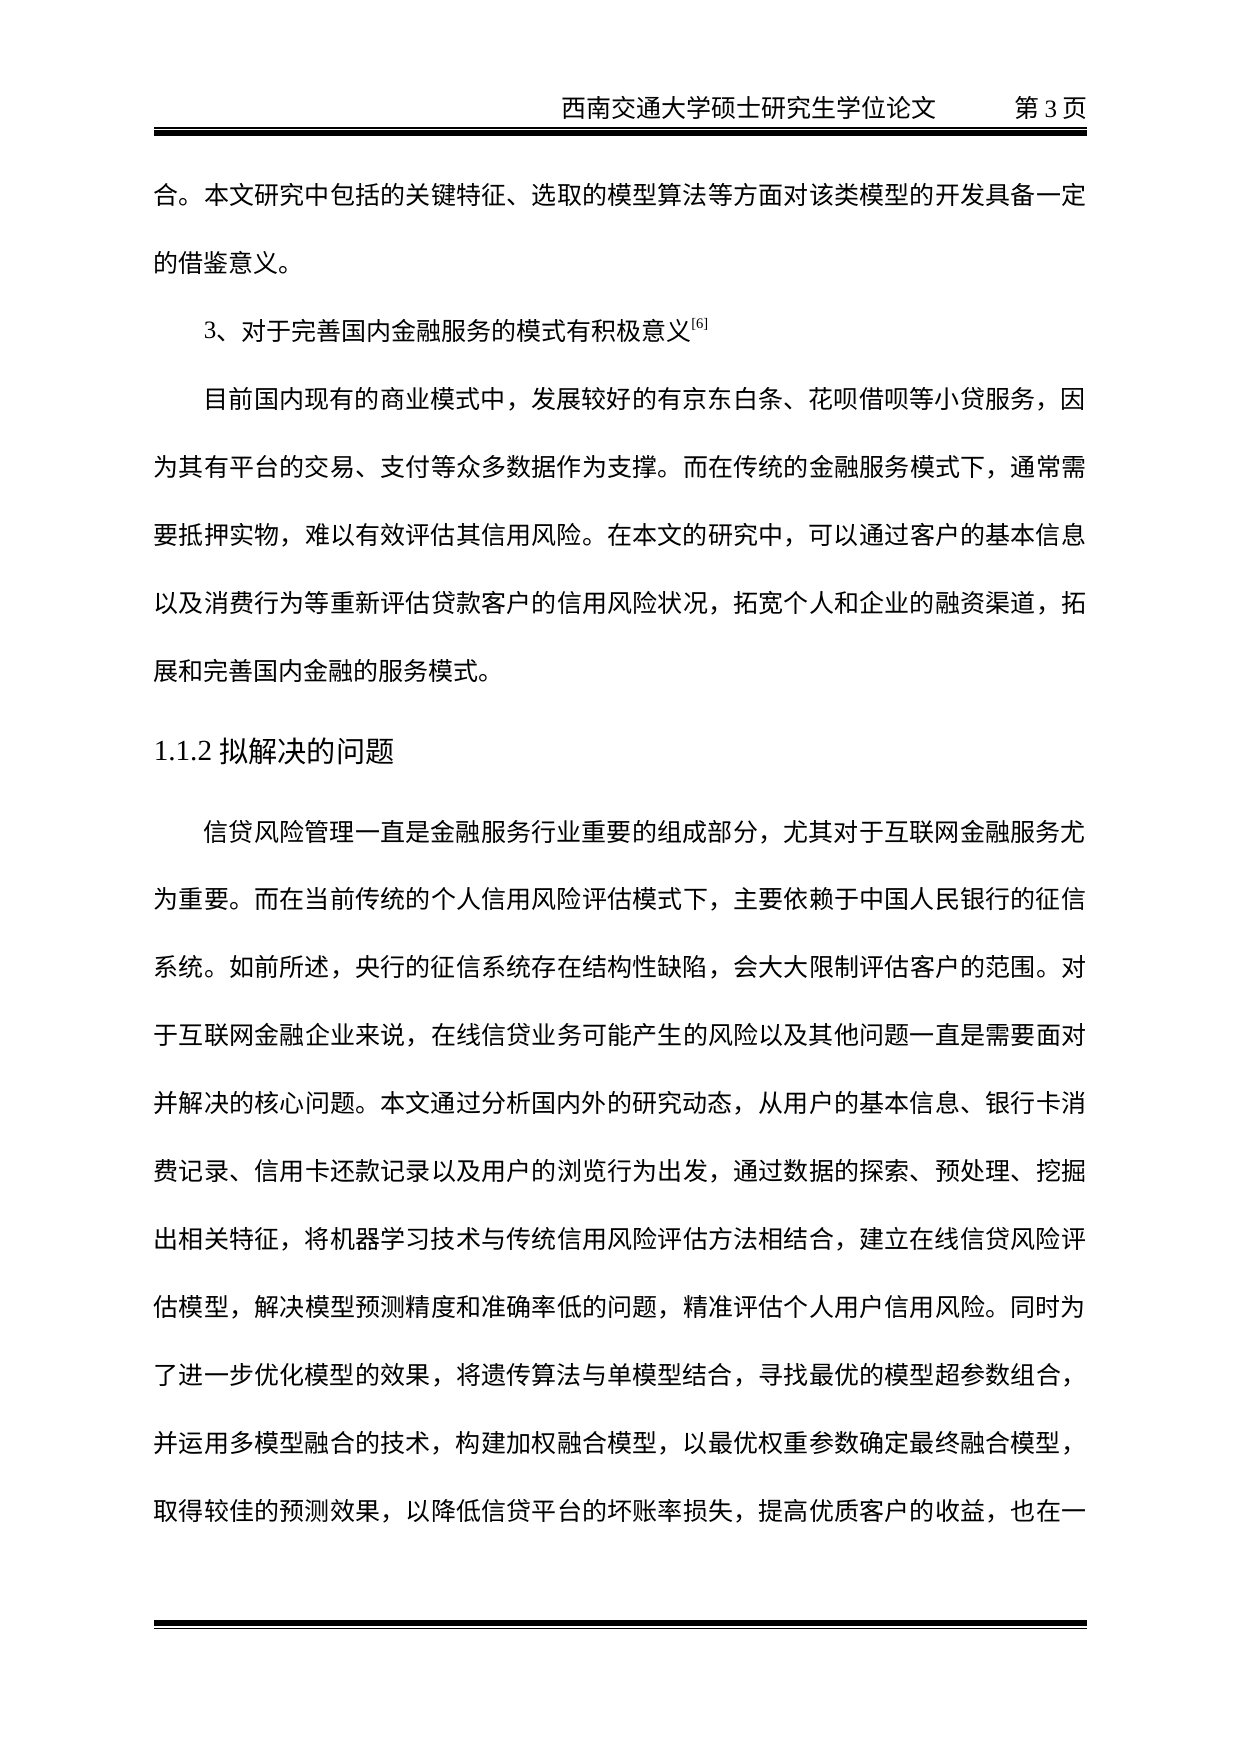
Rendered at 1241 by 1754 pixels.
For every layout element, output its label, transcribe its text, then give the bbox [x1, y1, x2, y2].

text 3、对于完善国内金融服务的模式有积极意义[6] [153, 296, 1087, 364]
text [153, 160, 1087, 296]
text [153, 796, 1087, 1543]
text 目前国内现有的商业模式中，发展较好的有京东白条、花呗借呗等小贷服务，因为其有平台的交易、支付等众多数据作为支撑。而在传统的金融服务模式下，通常需要抵押实物，难以有效评估其信用风险。在本文的研究中，可以通过客户的基本信息以及消费行为等重新评估贷款客户的信用风险状况，拓宽个人和企业的融资渠道，拓展和完善国内金融的服务模式。 [153, 364, 1087, 703]
title 1.1.2 拟解决的问题 [153, 716, 1087, 784]
